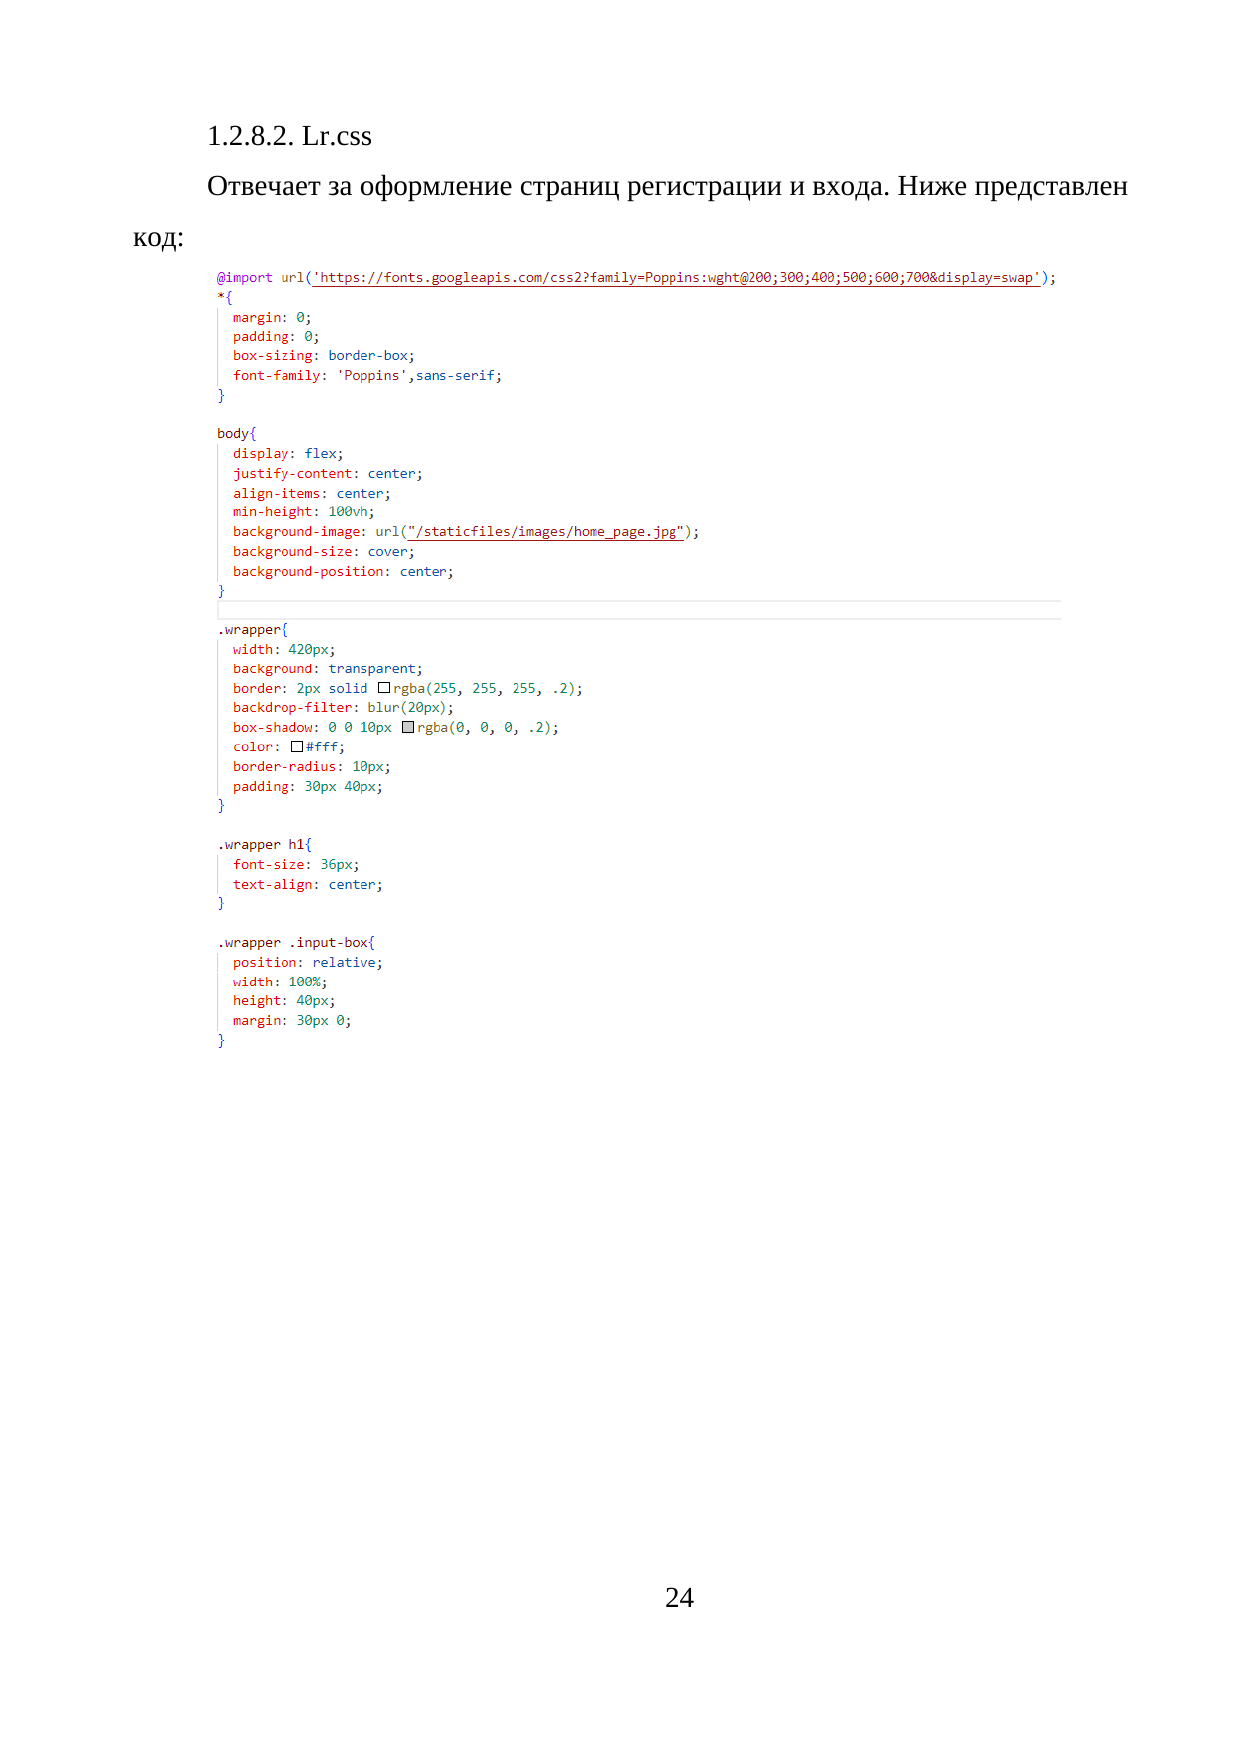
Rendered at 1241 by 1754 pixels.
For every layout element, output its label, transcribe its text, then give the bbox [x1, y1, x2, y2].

subtitle 1.2.8.2. Lr.css [133, 118, 1152, 152]
text Отвечает за оформление страниц регистрации и входа. Ниже представлен код: [133, 168, 1152, 252]
picture [206, 269, 1062, 1062]
